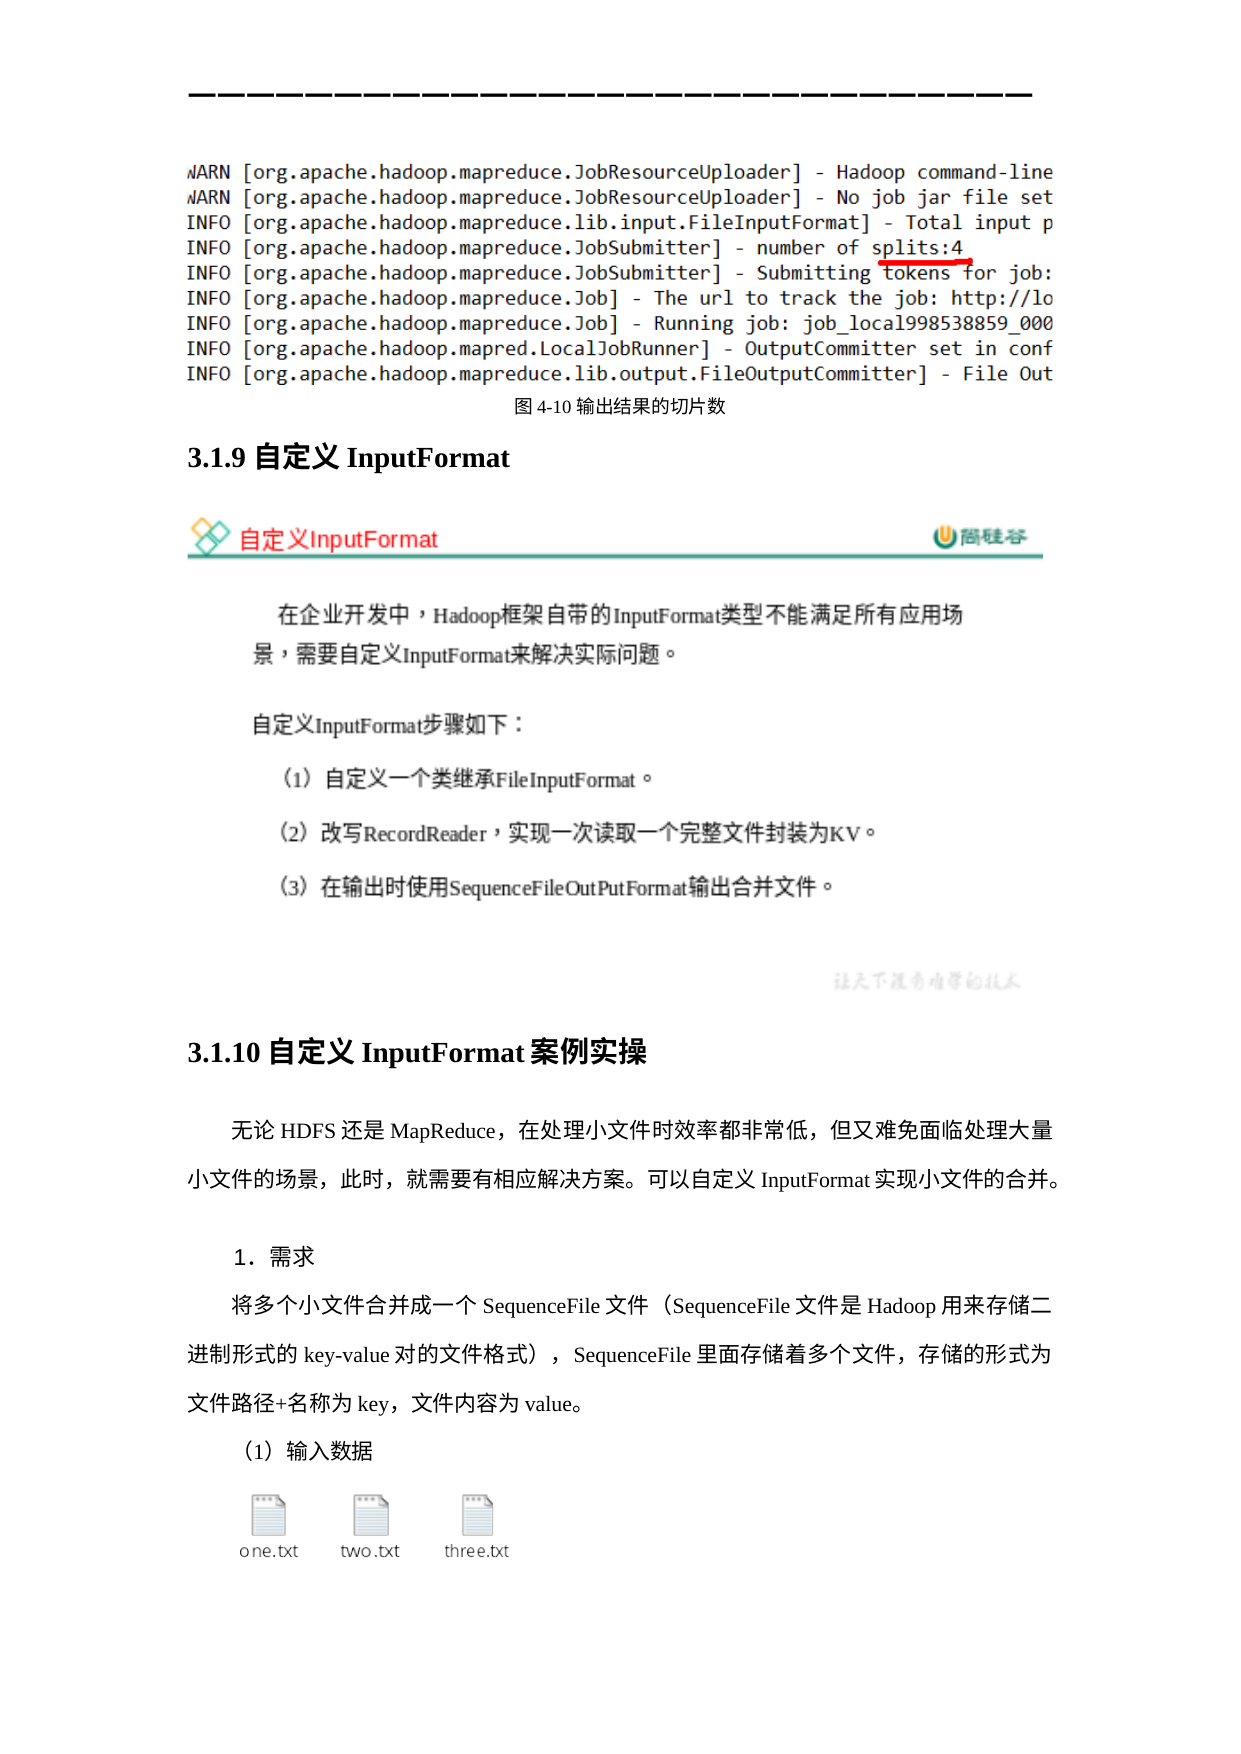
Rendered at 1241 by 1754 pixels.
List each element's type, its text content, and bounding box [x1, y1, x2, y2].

text 无论HDFS还是MapReduce，在处理小文件时效率都非常低，但又难免面临处理大量小文件的场景，此时，就需要有相应解决方案。可以自定义InputFormat实现小文件的合并。 [187, 1113, 1053, 1194]
text 将多个小文件合并成一个SequenceFile文件（SequenceFile文件是Hadoop用来存储二进制形式的key-value对的文件格式），SequenceFile里面存储着多个文件，存储的形式为文件路径+名称为key，文件内容为value。 [187, 1288, 1053, 1418]
text 图4-10 输出结果的切片数 [187, 389, 1053, 422]
subtitle 3.1.9 自定义InputFormat [187, 422, 1053, 487]
subtitle 3.1.10 自定义InputFormat案例实操 [187, 1017, 1053, 1082]
picture [187, 162, 1053, 385]
text 1．需求 [187, 1223, 1053, 1288]
text （1）输入数据 [187, 1434, 1053, 1466]
